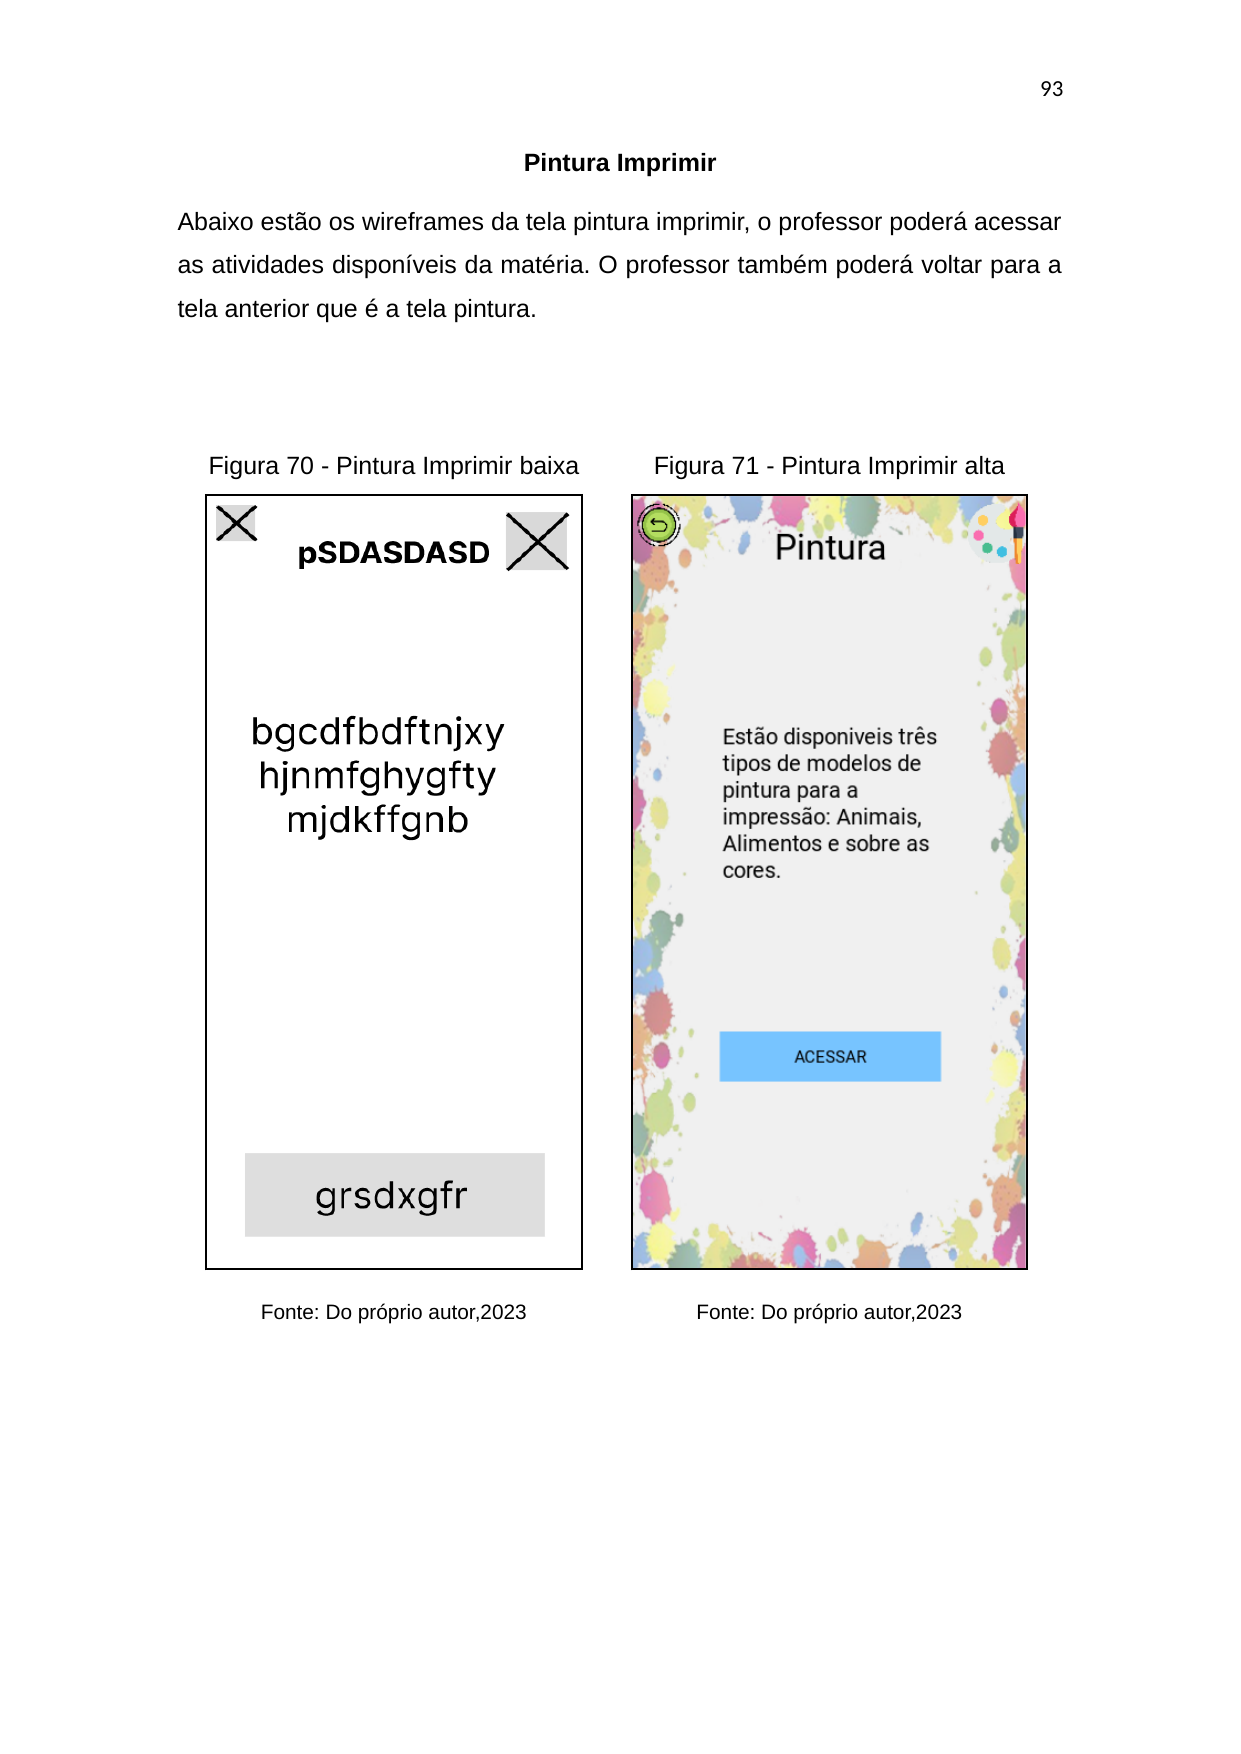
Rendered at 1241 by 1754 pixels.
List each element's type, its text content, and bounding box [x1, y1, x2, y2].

table_header Figura 70 - Pintura Imprimir baixa [177, 413, 611, 1300]
picture [633, 496, 1026, 1268]
picture [207, 496, 581, 1268]
text Pintura Imprimir [177, 148, 1063, 176]
text Abaixo estão os wireframes da tela pintura imprimir, o professor poderá acessar as atividades disponíveis da matéria. O professor também poderá voltar para a tela anterior que é a tela pintura. [177, 207, 1063, 322]
table_cell Fonte: Do próprio autor,2023 [177, 1300, 611, 1362]
table_header Figura 71 - Pintura Imprimir alta [611, 413, 1048, 1300]
table_cell Fonte: Do próprio autor,2023 [611, 1300, 1048, 1362]
